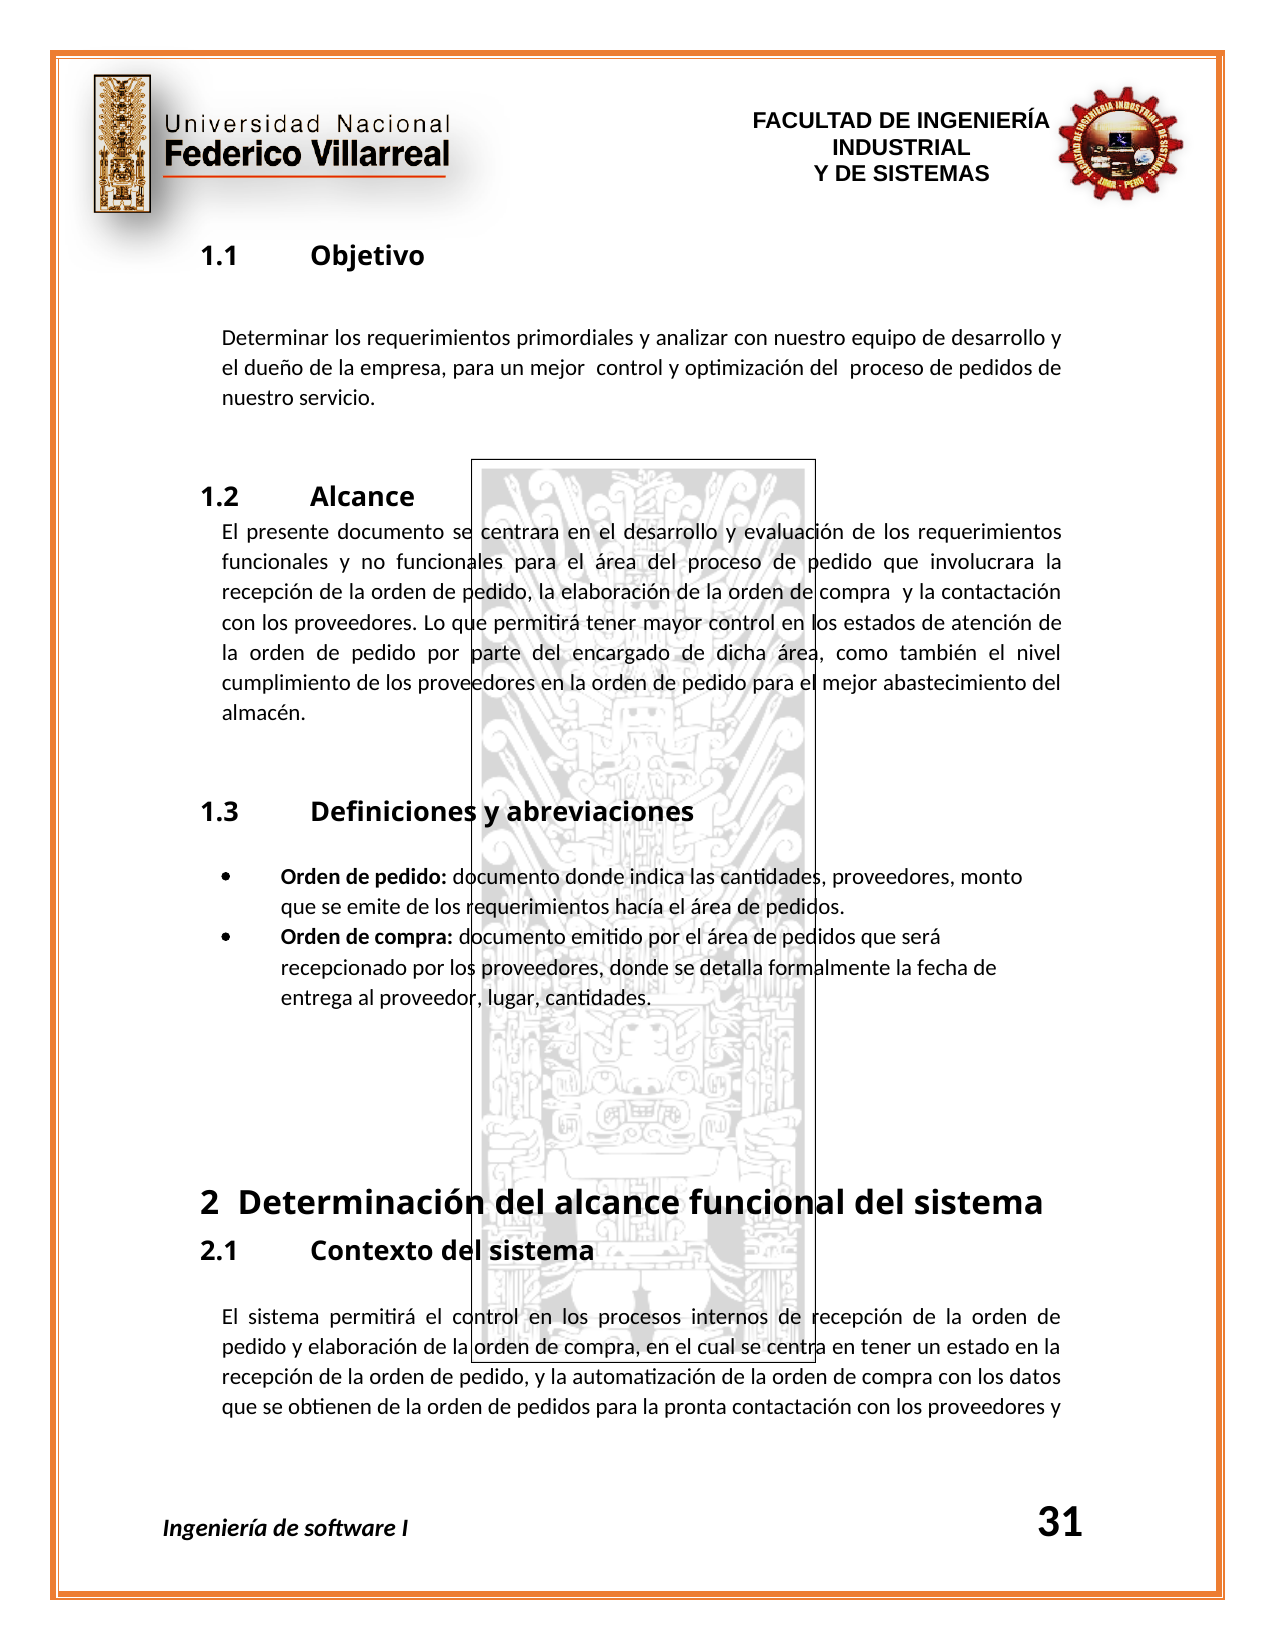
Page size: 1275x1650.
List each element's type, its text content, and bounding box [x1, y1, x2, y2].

subtitle Alcance [200, 477, 1063, 514]
picture [1057, 83, 1186, 204]
list Orden de compra: documento emitido por el área de pedidos que será recepcionado por los proveedores, donde se detalla formalmente la fecha de entrega al proveedor, lugar, cantidades. [222, 922, 1063, 1011]
text Determinar los requerimientos primordiales y analizar con nuestro equipo de desarrollo y el dueño de la empresa, para un mejor control y optimización del proceso de pedidos de nuestro servicio. [222, 323, 1063, 411]
subtitle Definiciones y abreviaciones [200, 792, 1063, 829]
subtitle Contexto del sistema [200, 1232, 1063, 1269]
list Orden de pedido: documento donde indica las cantidades, proveedores, monto que se emite de los requerimientos hacía el área de pedidos. [222, 862, 1063, 920]
subtitle Determinación del alcance funcional del sistema [200, 1179, 1063, 1224]
picture [93, 74, 449, 213]
text El presente documento se centrara en el desarrollo y evaluación de los requerimientos funcionales y no funcionales para el área del proceso de pedido que involucrara la recepción de la orden de pedido, la elaboración de la orden de compra y la contactación con los proveedores. Lo que permitirá tener mayor control en los estados de atención de la orden de pedido por parte del encargado de dicha área, como también el nivel cumplimiento de los proveedores en la orden de pedido para el mejor abastecimiento del almacén. [222, 517, 1063, 726]
subtitle Objetivo [200, 236, 1063, 273]
